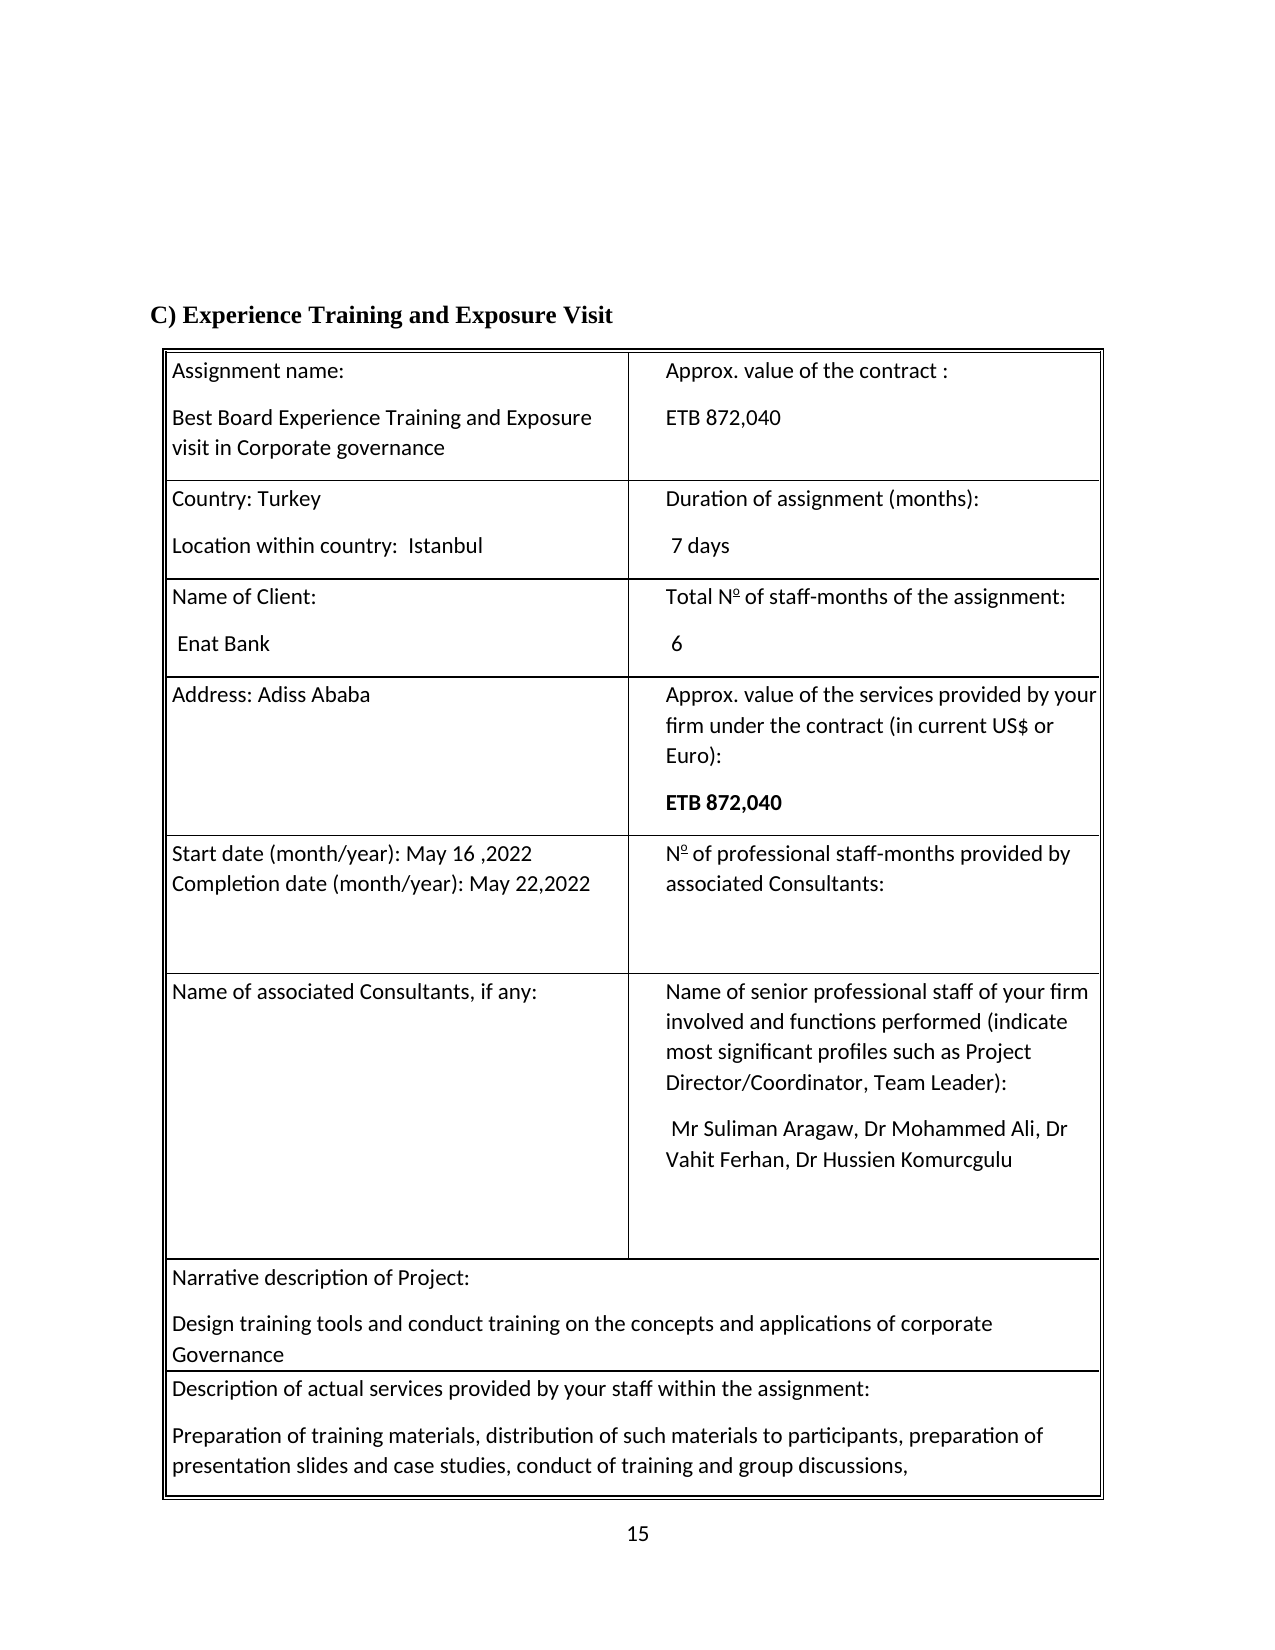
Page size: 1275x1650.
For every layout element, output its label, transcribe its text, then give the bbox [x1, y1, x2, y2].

table_header Approx. value of the contract : ETB 872,040 [629, 353, 1100, 480]
table_cell Approx. value of the services provided by your firm under the contract (in current US$ or Euro): ETB 872,040 [629, 676, 1100, 834]
table_cell Address: Adiss Ababa [167, 678, 628, 834]
table_cell Name of associated Consultants, if any: [167, 974, 628, 1258]
table_header Assignment name: Best Board Experience Training and Exposure visit in Corporate governance [167, 353, 628, 480]
table_cell Total No of staff-months of the assignment: 6 [629, 578, 1100, 676]
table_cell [167, 1370, 1100, 1495]
table_cell Name of senior professional staff of your firm involved and functions performed (indicate most significant profiles such as Project Director/Coordinator, Team Leader): Mr Suliman Aragaw, Dr Mohammed Ali, Dr Vahit Ferhan, Dr Hussien Komurcgulu [629, 973, 1100, 1258]
table_cell Narrative description of Project: Design training tools and conduct training on the concepts and applications of corporate Governance [167, 1258, 1100, 1370]
table_cell Start date (month/year): May 16 ,2022 Completion date (month/year): May 22,2022 [167, 836, 628, 973]
table_cell Name of Client: Enat Bank [167, 580, 628, 676]
table_cell Country: Turkey Location within country: Istanbul [167, 481, 628, 578]
table_cell No of professional staff-months provided by associated Consultants: [629, 835, 1100, 973]
table_cell Duration of assignment (months): 7 days [629, 480, 1100, 578]
text C) Experience Training and Exposure Visit [150, 301, 1125, 329]
